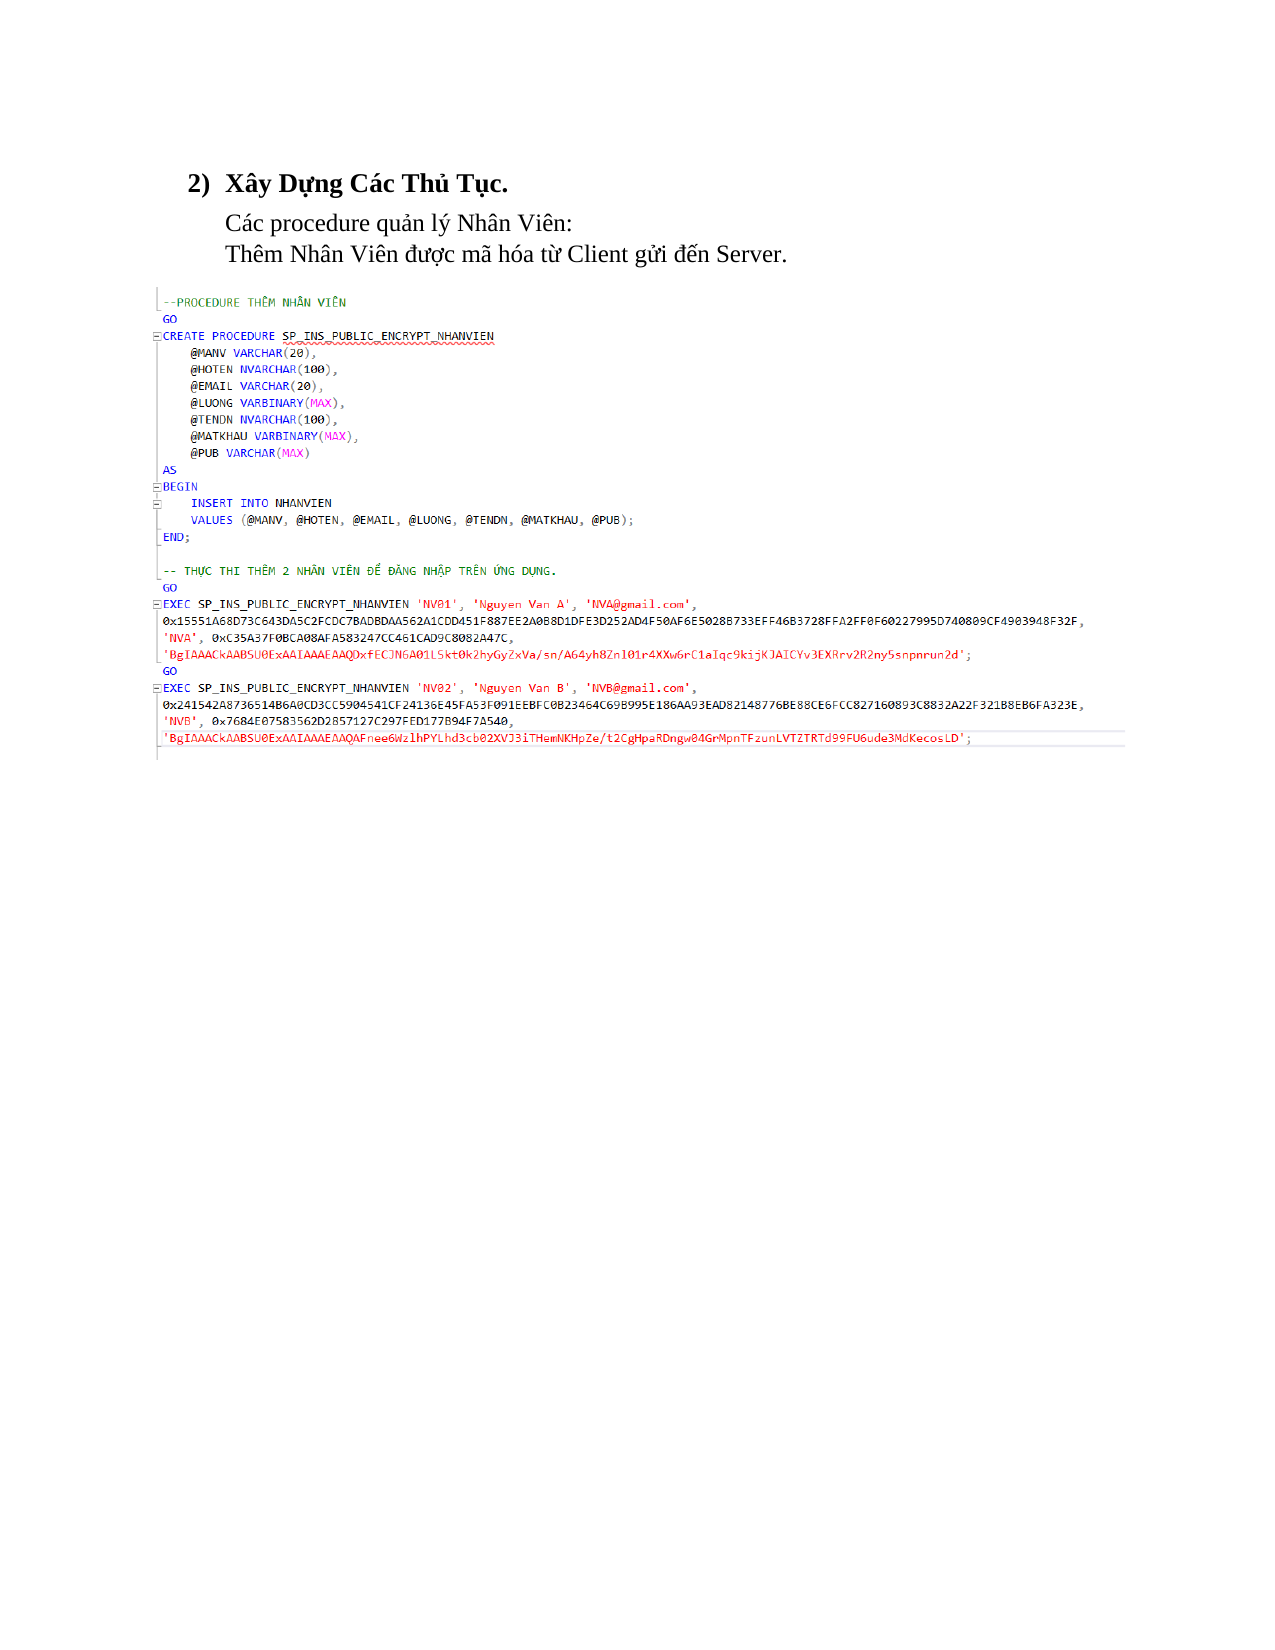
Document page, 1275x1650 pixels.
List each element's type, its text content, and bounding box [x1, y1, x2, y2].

picture [150, 287, 1125, 760]
list Các procedure quản lý Nhân Viên: [225, 208, 1125, 237]
list Thêm Nhân Viên được mã hóa từ Client gửi đến Server. [225, 239, 1125, 268]
subtitle Xây Dựng Các Thủ Tục. [187, 167, 1125, 198]
